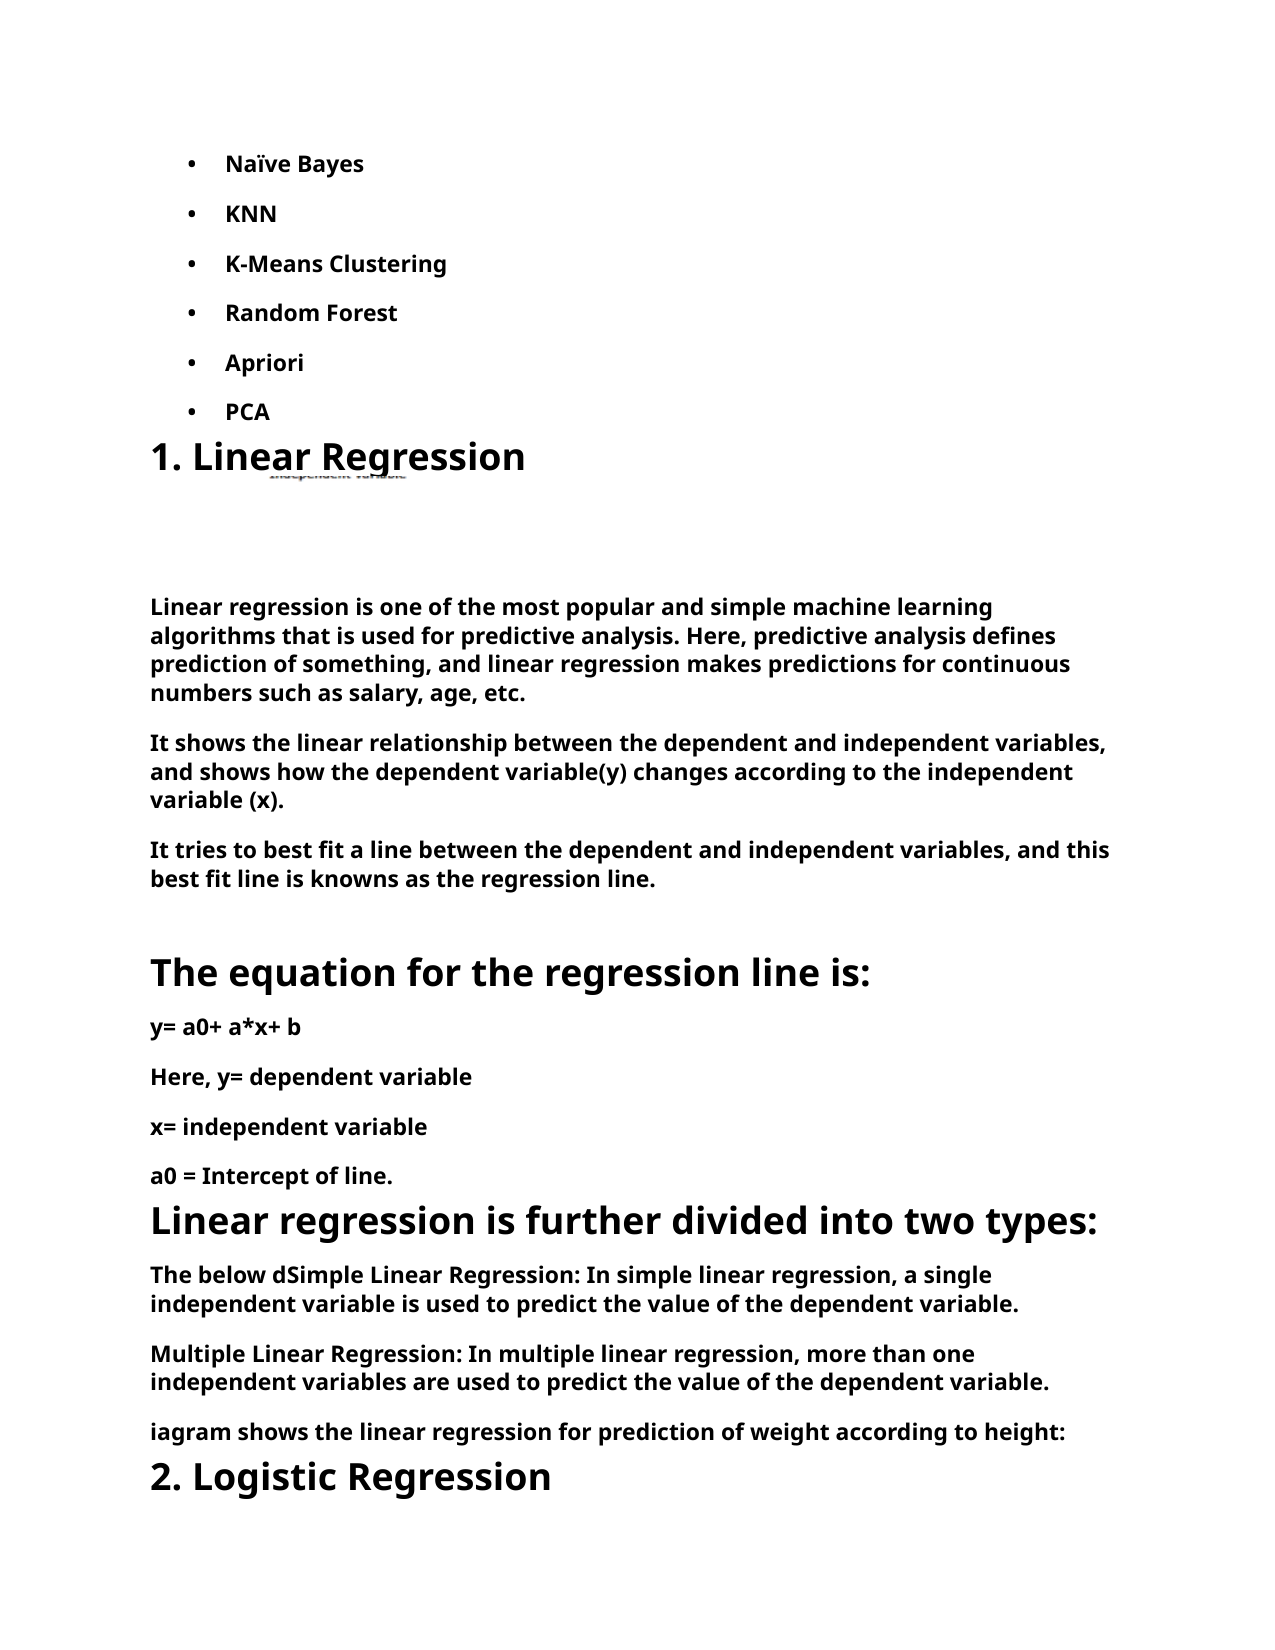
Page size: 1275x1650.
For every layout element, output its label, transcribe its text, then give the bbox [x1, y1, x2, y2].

text x= independent variable [150, 1112, 1125, 1141]
text Multiple Linear Regression: In multiple linear regression, more than one independent variables are used to predict the value of the dependent variable. [150, 1339, 1125, 1397]
text a0 = Intercept of line. [150, 1162, 1125, 1190]
text The below dSimple Linear Regression: In simple linear regression, a single independent variable is used to predict the value of the dependent variable. [150, 1261, 1125, 1318]
text It tries to best fit a line between the dependent and independent variables, and this best fit line is knowns as the regression line. [150, 835, 1125, 893]
text 2. Logistic Regression [150, 1467, 1125, 1496]
text It shows the linear relationship between the dependent and independent variables, and shows how the dependent variable(y) changes according to the independent variable (x). [150, 728, 1125, 814]
text The equation for the regression line is: [150, 963, 1125, 992]
text Linear regression is further divided into two types: [150, 1211, 1125, 1240]
text y= a0+ a*x+ b [150, 1013, 1125, 1042]
list Apriori [187, 348, 1125, 377]
text Here, y= dependent variable [150, 1062, 1125, 1091]
list K-Means Clustering [187, 249, 1125, 278]
text 1. Linear Regression [150, 447, 1125, 476]
list Naïve Bayes [187, 150, 1125, 179]
list KNN [187, 199, 1125, 228]
text Linear regression is one of the most popular and simple machine learning algorithms that is used for predictive analysis. Here, predictive analysis defines prediction of something, and linear regression makes predictions for continuous numbers such as salary, age, etc. [150, 592, 1125, 707]
text iagram shows the linear regression for prediction of weight according to height: [150, 1417, 1125, 1446]
list Random Forest [187, 299, 1125, 327]
list PCA [187, 398, 1125, 427]
